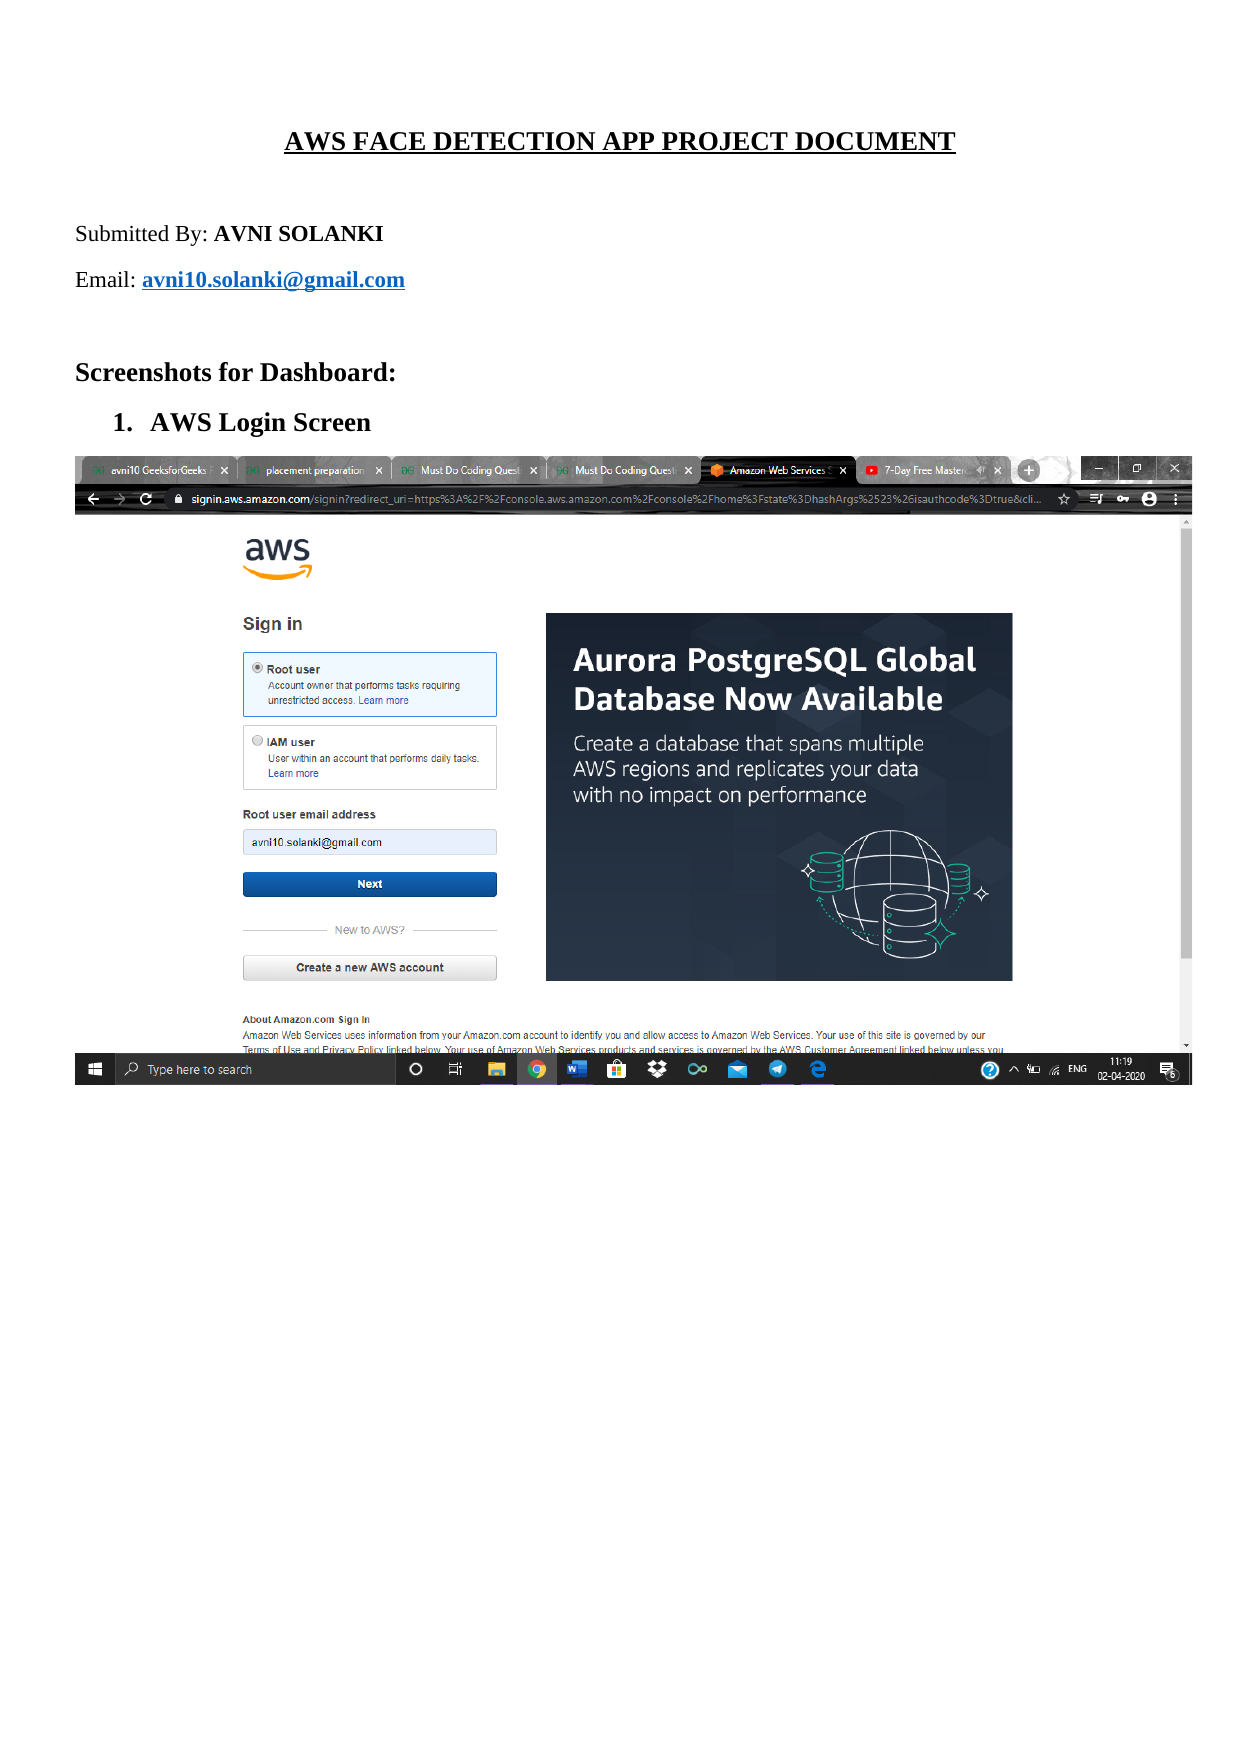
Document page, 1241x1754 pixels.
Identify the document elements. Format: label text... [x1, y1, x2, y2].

list AWS Login Screen [112, 406, 1165, 437]
text AWS FACE DETECTION APP PROJECT DOCUMENT [75, 125, 1165, 156]
text Email: avni10.solanki@gmail.com [75, 266, 1165, 292]
picture [75, 456, 1193, 1085]
text Screenshots for Dashboard: [75, 356, 1165, 387]
text Submitted By: AVNI SOLANKI [75, 221, 1165, 247]
